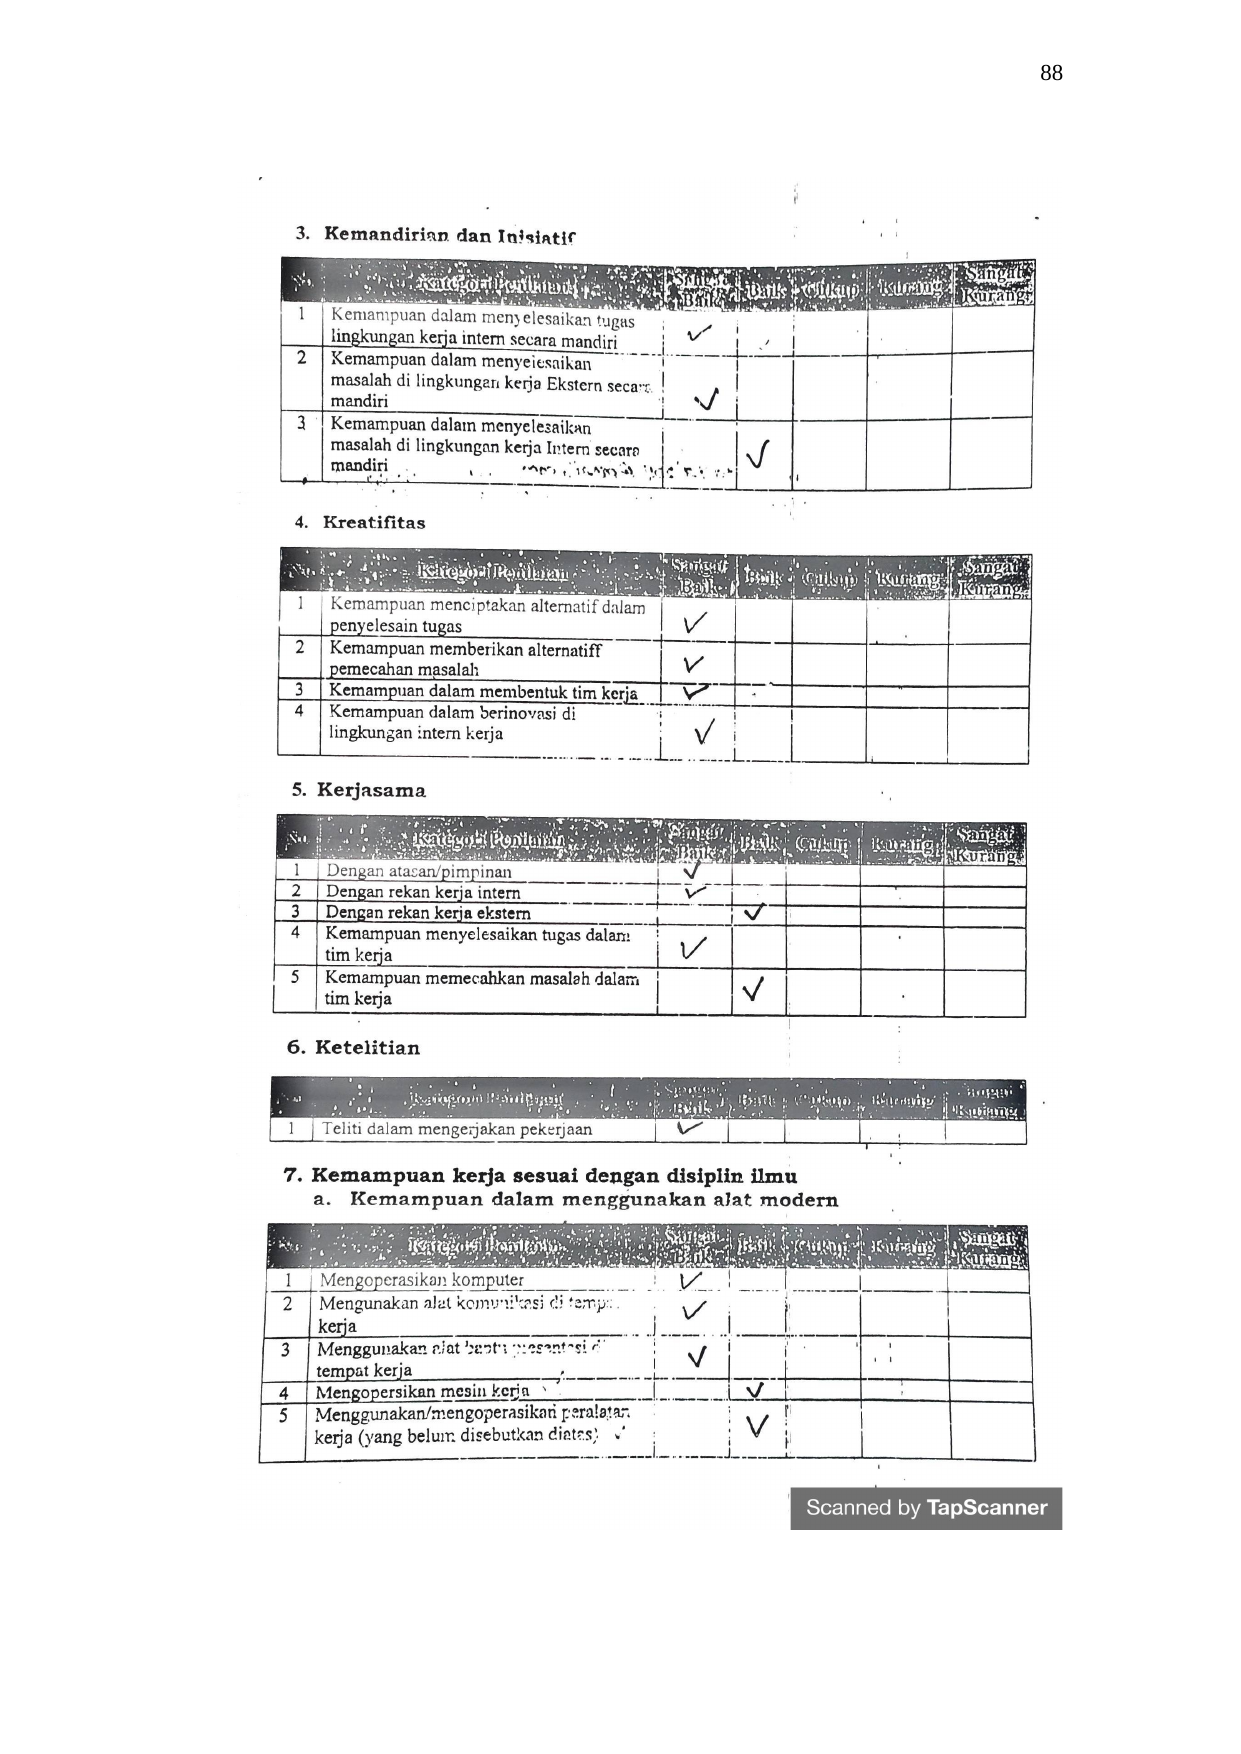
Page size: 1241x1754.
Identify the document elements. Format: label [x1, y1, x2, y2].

picture [236, 177, 1063, 1530]
